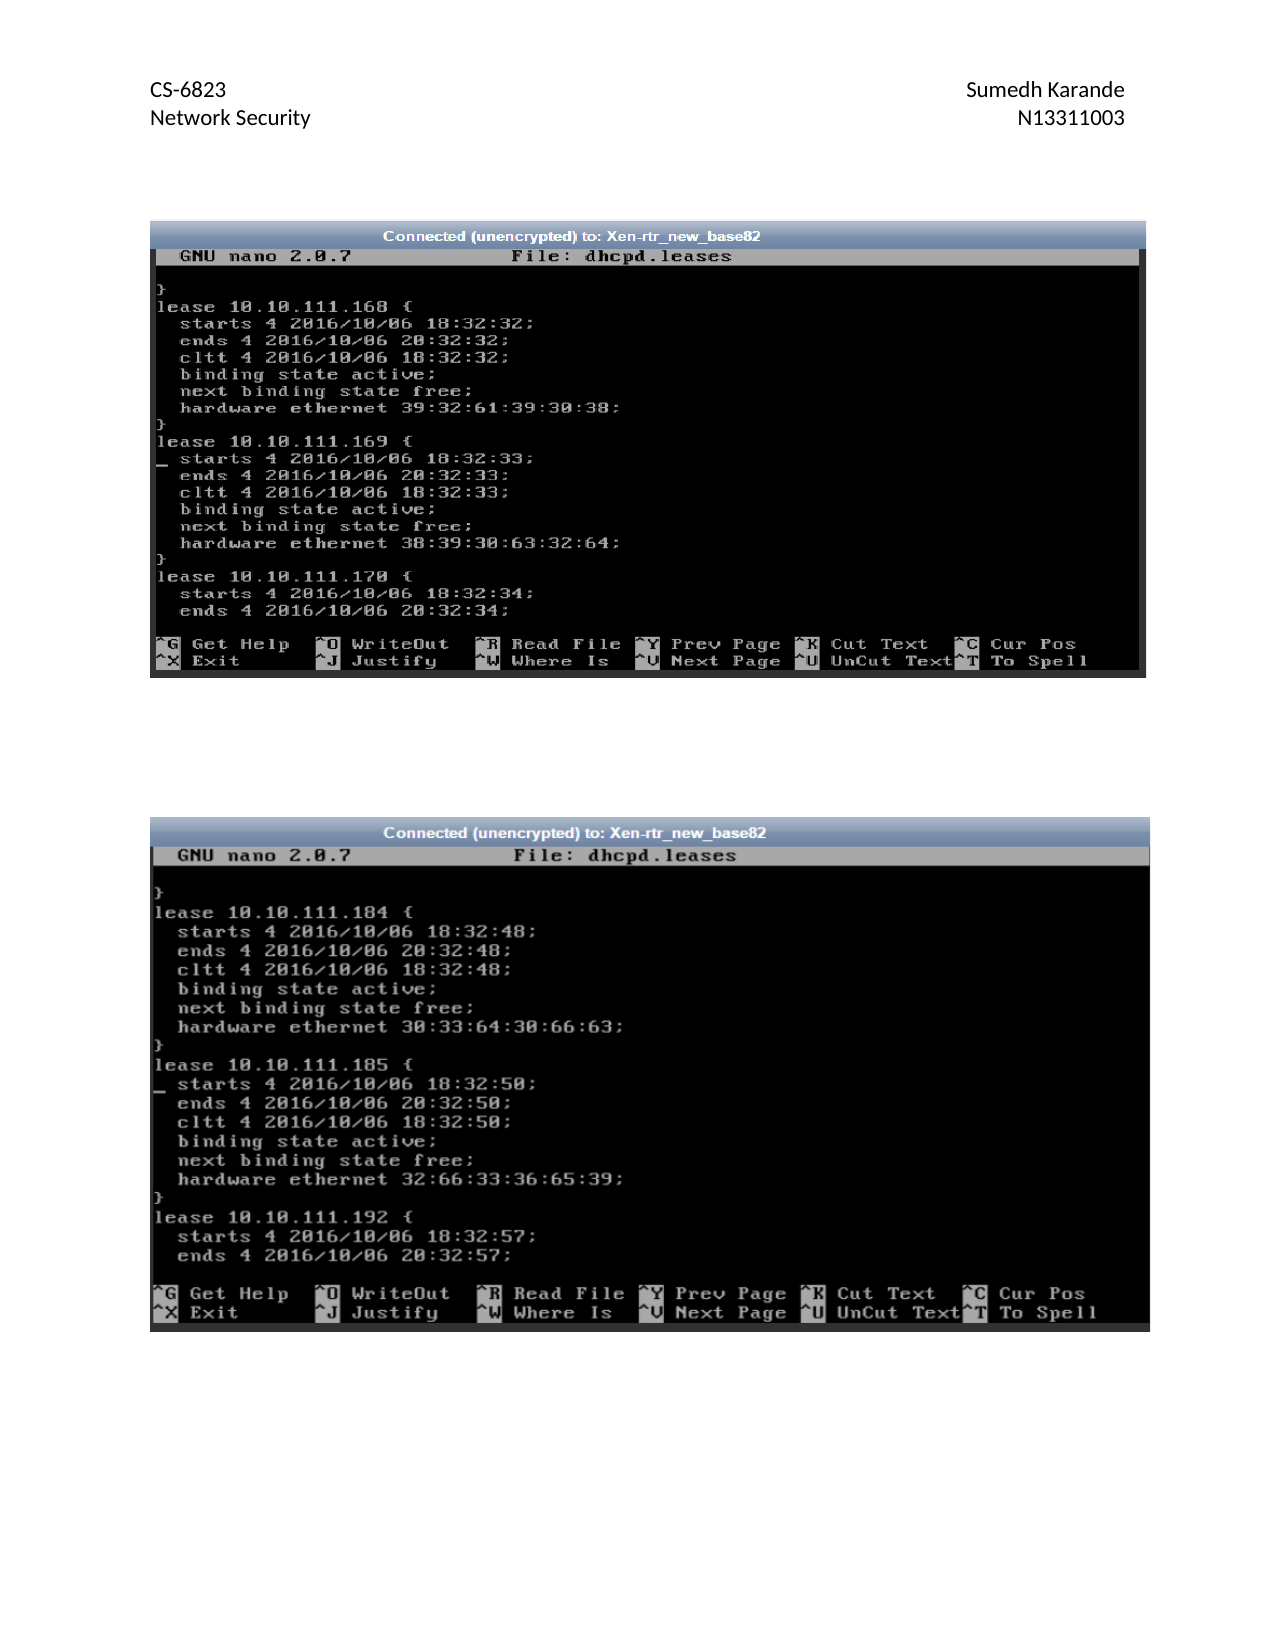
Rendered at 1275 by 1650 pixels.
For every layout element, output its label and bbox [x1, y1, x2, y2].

picture [150, 817, 1150, 1332]
picture [150, 219, 1147, 678]
